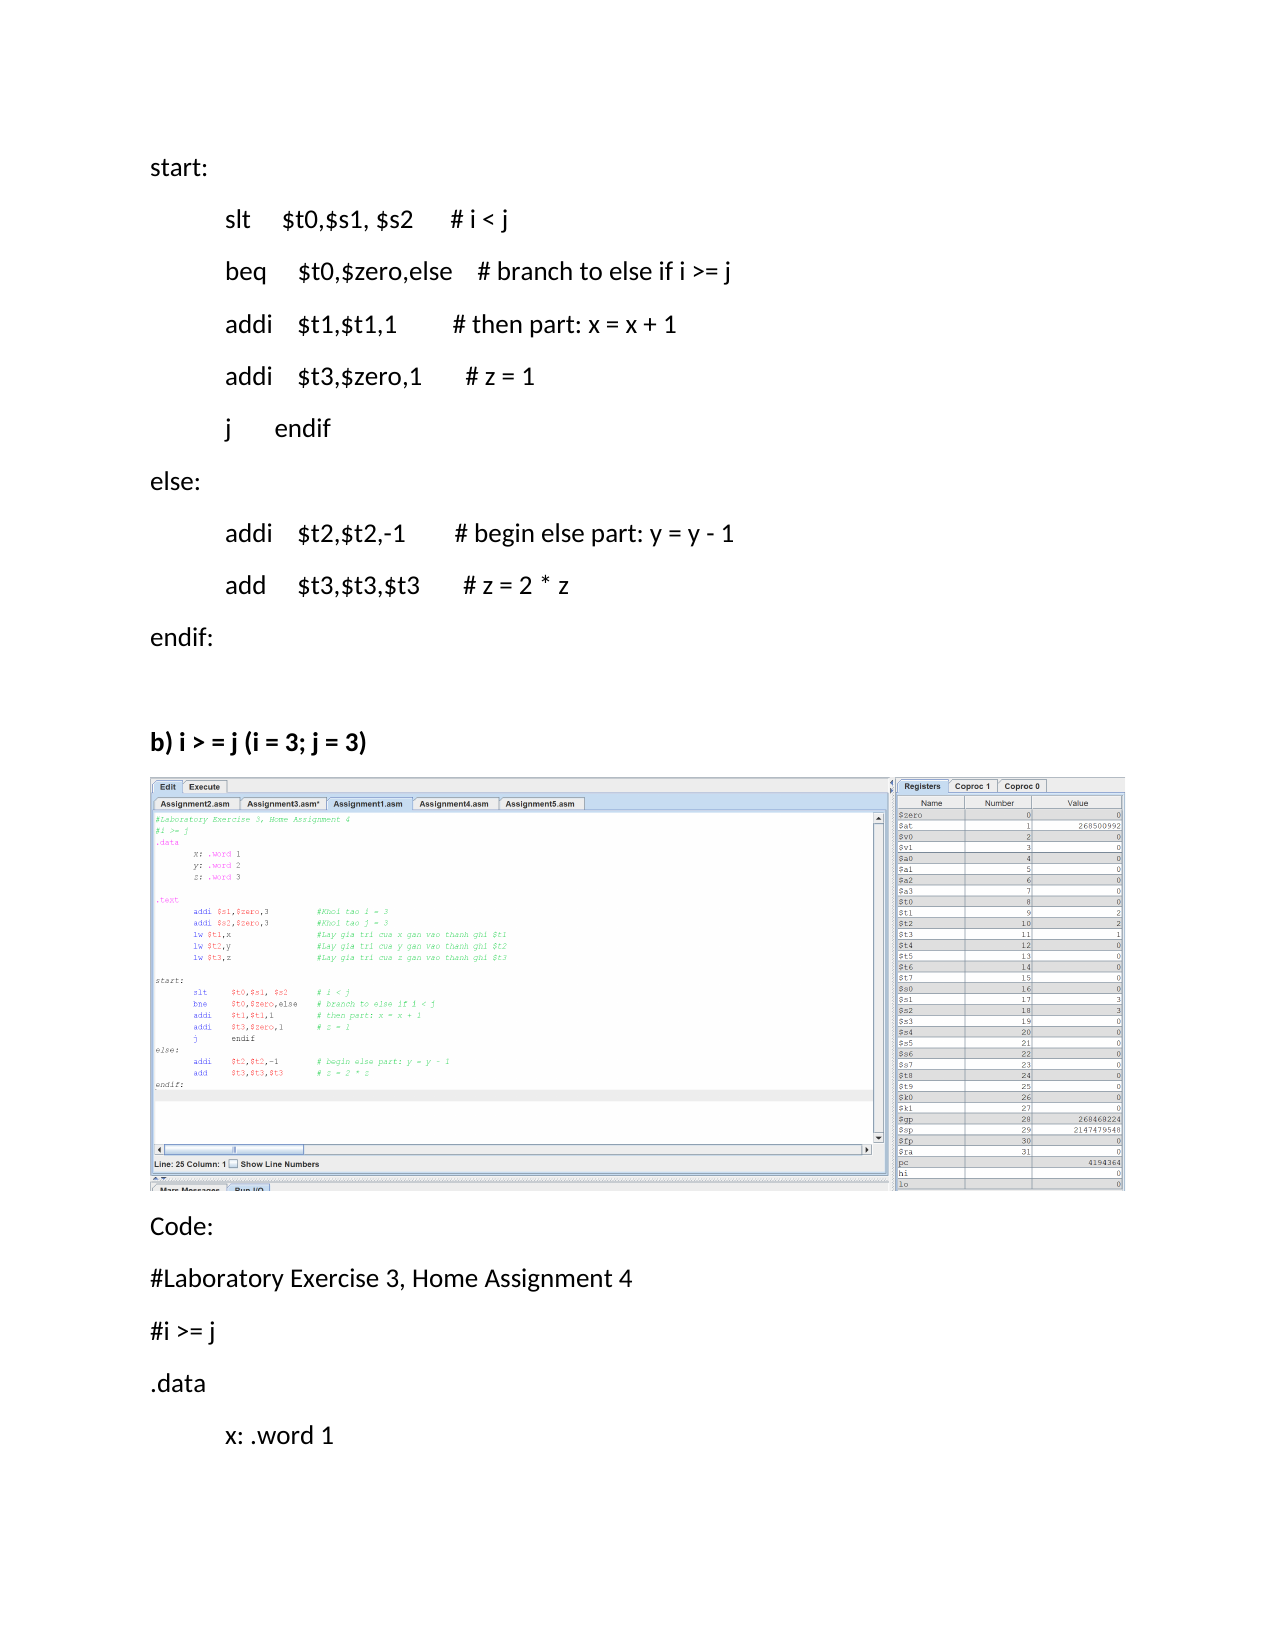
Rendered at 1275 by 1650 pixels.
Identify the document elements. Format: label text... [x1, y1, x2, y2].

text add $t3,$t3,$t3 # z = 2 * z [150, 568, 1125, 601]
text addi $t2,$t2,-1 # begin else part: y = y - 1 [150, 516, 1125, 549]
text addi $t1,$t1,1 # then part: x = x + 1 [150, 307, 1125, 340]
picture [150, 777, 1125, 1191]
text slt $t0,$s1, $s2 # i < j [150, 202, 1125, 235]
text else: [150, 464, 1125, 497]
text addi $t3,$zero,1 # z = 1 [150, 359, 1125, 392]
text b) i > = j (i = 3; j = 3) [150, 725, 1125, 758]
text x: .word 1 [150, 1418, 1125, 1452]
text j endif [150, 411, 1125, 444]
text Code: [150, 1209, 1125, 1242]
text #i >= j [150, 1314, 1125, 1347]
text beq $t0,$zero,else # branch to else if i >= j [150, 254, 1125, 288]
text start: [150, 150, 1125, 183]
text .data [150, 1366, 1125, 1399]
text #Laboratory Exercise 3, Home Assignment 4 [150, 1262, 1125, 1295]
text endif: [150, 621, 1125, 654]
